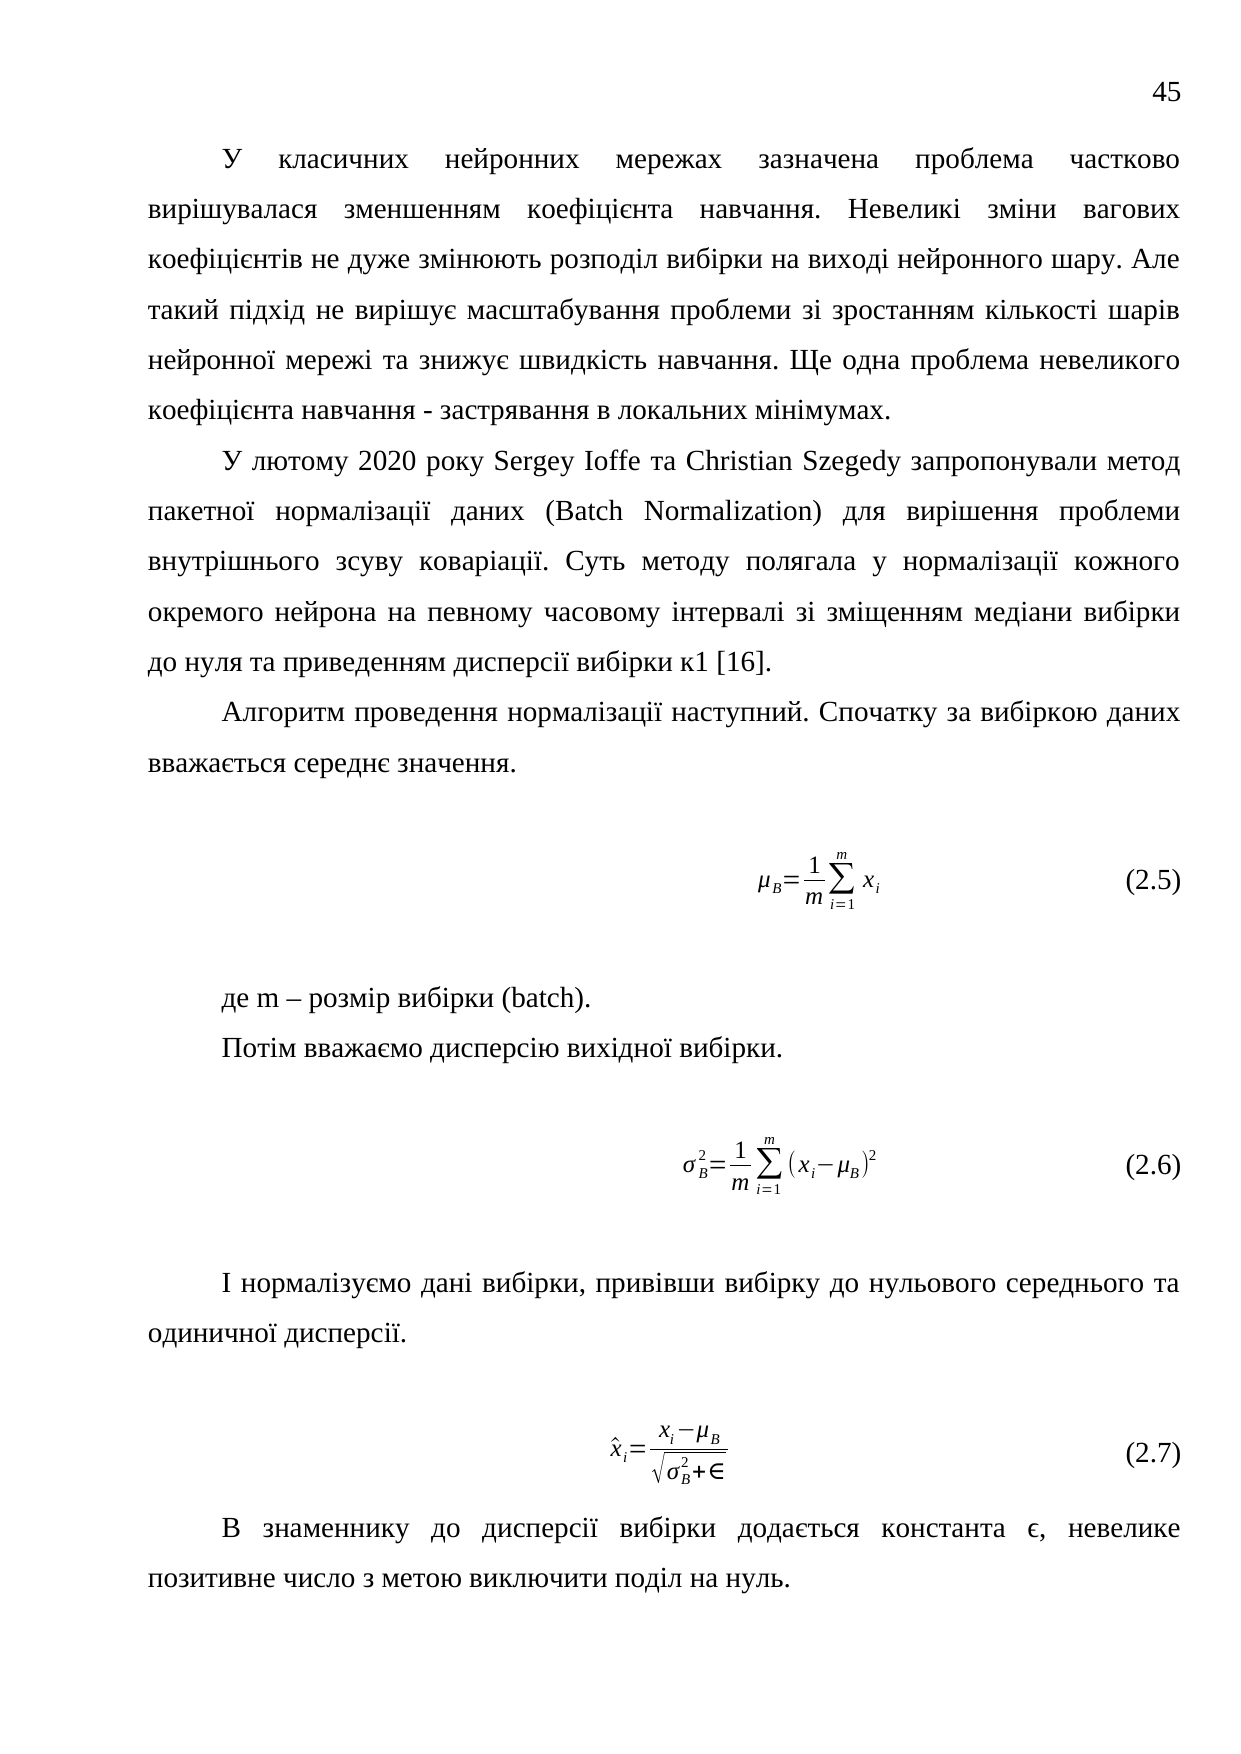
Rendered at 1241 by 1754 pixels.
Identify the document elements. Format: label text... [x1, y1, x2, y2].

text В знаменнику до дисперсії вибірки додається константа ϵ, невелике позитивне число з метою виключити поділ на нуль. [148, 1510, 1181, 1594]
text У лютому 2020 року Sergey Ioffe та Christian Szegedy запропонували метод пакетної нормалізації даних (Batch Normalization) для вирішення проблеми внутрішнього зсуву коваріації. Суть методу полягала у нормалізації кожного окремого нейрона на певному часовому інтервалі зі зміщенням медіани вибірки до нуля та приведенням дисперсії вибірки к1 [16]. [148, 443, 1181, 678]
text У класичних нейронних мережах зазначена проблема частково вирішувалася зменшенням коефіцієнта навчання. Невеликі зміни вагових коефіцієнтів не дуже змінюють розподіл вибірки на виході нейронного шару. Але такий підхід не вирішує масштабування проблеми зі зростанням кількості шарів нейронної мережі та знижує швидкість навчання. Ще одна проблема невеликого коефіцієнта навчання - застрявання в локальних мінімумах. [148, 141, 1181, 426]
text (2.5) [148, 845, 1181, 913]
text Алгоритм проведення нормалізації наступний. Спочатку за вибіркою даних вважається середнє значення. [148, 694, 1181, 778]
text Потім вважаємо дисперсію вихідної вибірки. [148, 1030, 1181, 1063]
text (2.7) [148, 1416, 1181, 1488]
text де m – розмір вибірки (batch). [148, 980, 1181, 1013]
text І нормалізуємо дані вибірки, привівши вибірку до нульового середнього та одиничної дисперсії. [148, 1265, 1181, 1349]
text (2.6) [148, 1131, 1181, 1198]
